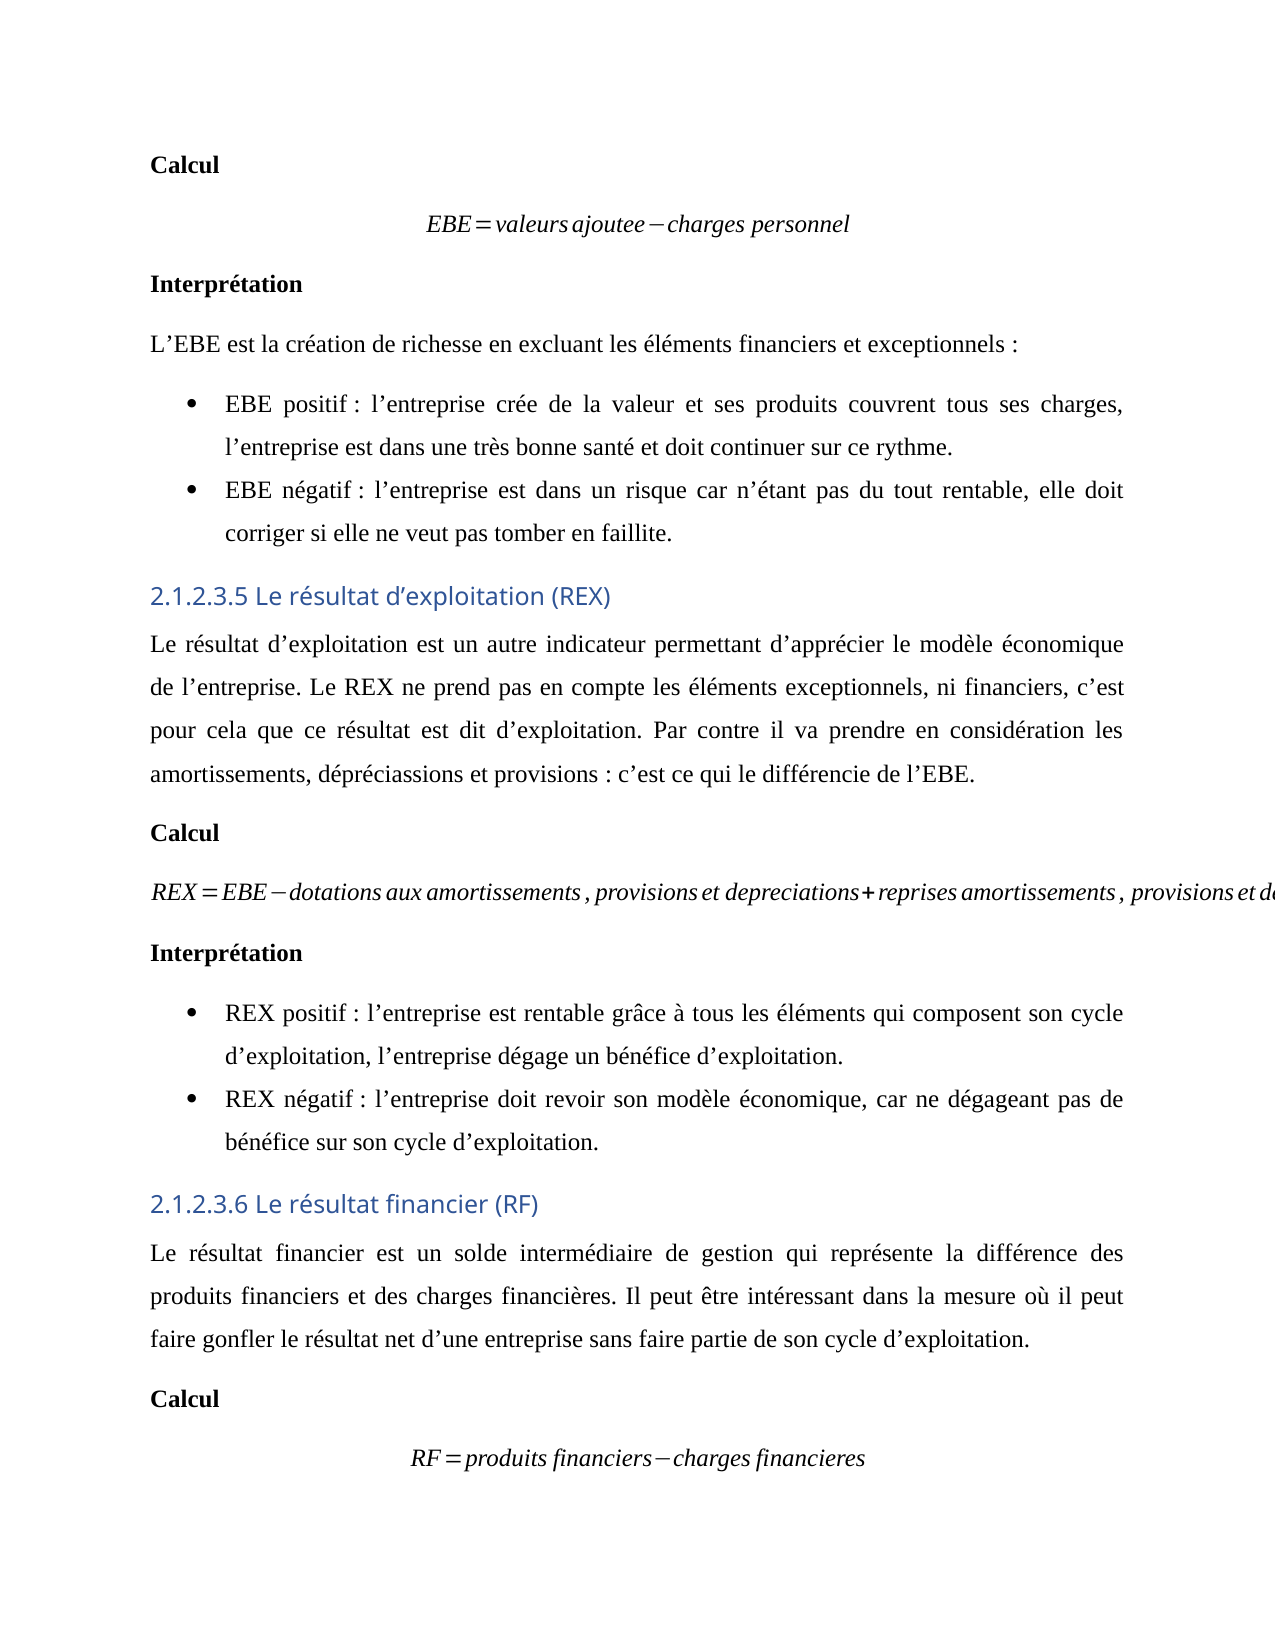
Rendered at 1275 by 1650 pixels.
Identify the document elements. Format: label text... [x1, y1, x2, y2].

list REX négatif : l’entreprise doit revoir son modèle économique, car ne dégageant pas de bénéfice sur son cycle d’exploitation. [187, 1084, 1125, 1156]
subtitle Le résultat d’exploitation (REX) [150, 578, 1125, 612]
text Calcul [150, 818, 1125, 847]
list REX positif : l’entreprise est rentable grâce à tous les éléments qui composent son cycle d’exploitation, l’entreprise dégage un bénéfice d’exploitation. [187, 998, 1125, 1070]
text Calcul [150, 1384, 1125, 1413]
text Le résultat d’exploitation est un autre indicateur permettant d’apprécier le modèle économique de l’entreprise. Le REX ne prend pas en compte les éléments exceptionnels, ni financiers, c’est pour cela que ce résultat est dit d’exploitation. Par contre il va prendre en considération les amortissements, dépréciassions et provisions : c’est ce qui le différencie de l’EBE. [150, 629, 1125, 787]
text Le résultat financier est un solde intermédiaire de gestion qui représente la différence des produits financiers et des charges financières. Il peut être intéressant dans la mesure où il peut faire gonfler le résultat net d’une entreprise sans faire partie de son cycle d’exploitation. [150, 1238, 1125, 1353]
subtitle Le résultat financier (RF) [150, 1187, 1125, 1221]
list EBE positif : l’entreprise crée de la valeur et ses produits couvrent tous ses charges, l’entreprise est dans une très bonne santé et doit continuer sur ce rythme. [187, 389, 1125, 461]
text L’EBE est la création de richesse en excluant les éléments financiers et exceptionnels : [150, 329, 1125, 358]
text Calcul [150, 150, 1125, 179]
text Interprétation [150, 269, 1125, 298]
list EBE négatif : l’entreprise est dans un risque car n’étant pas du tout rentable, elle doit corriger si elle ne veut pas tomber en faillite. [187, 475, 1125, 547]
text Interprétation [150, 938, 1125, 967]
